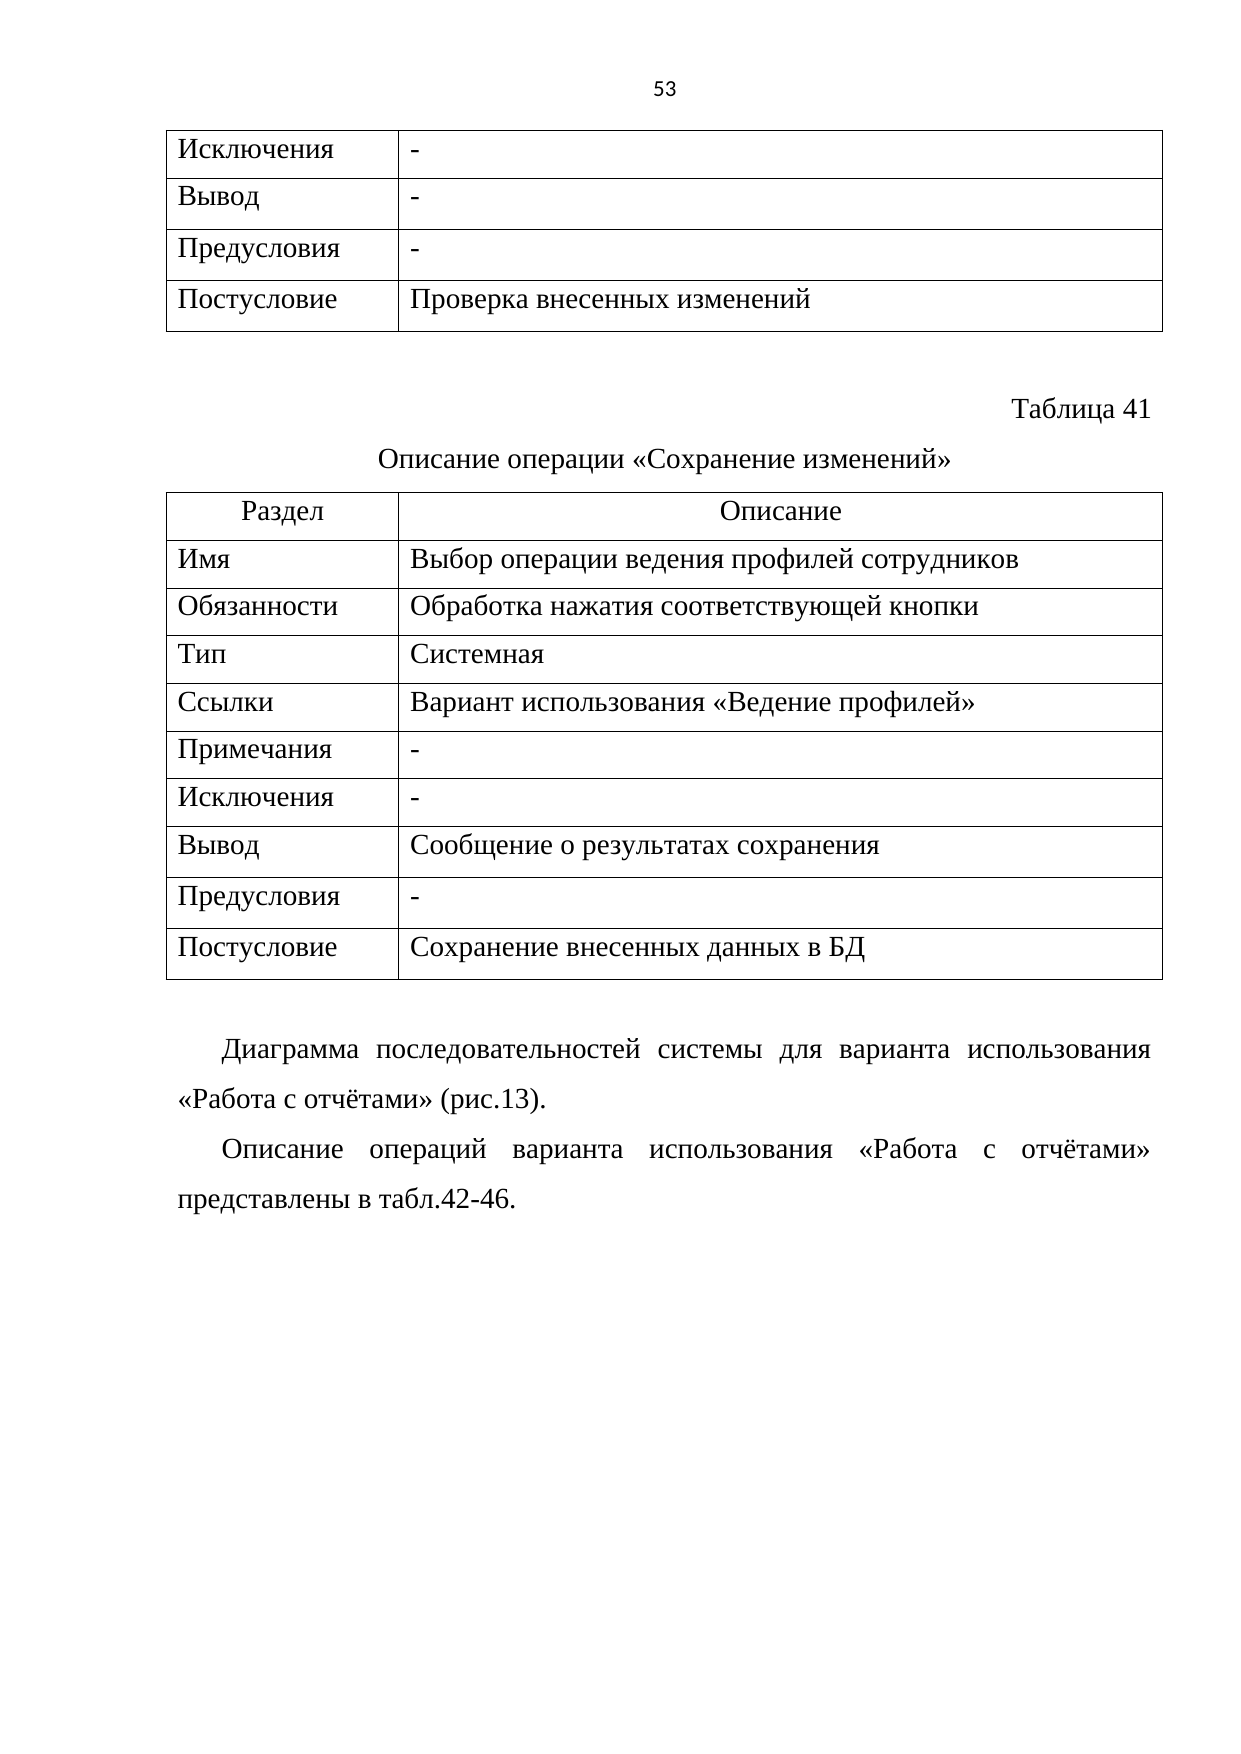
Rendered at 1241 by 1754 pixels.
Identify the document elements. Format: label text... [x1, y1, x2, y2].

table_cell Проверка внесенных изменений [399, 281, 1162, 331]
text Описание операций варианта использования «Работа с отчётами» представлены в табл.42-46. [177, 1131, 1152, 1215]
table_cell - [399, 230, 1162, 280]
table_cell Ссылки [167, 684, 398, 731]
table_cell Имя [167, 541, 398, 587]
table_cell - [399, 732, 1162, 778]
table_cell Обработка нажатия соответствующей кнопки [399, 589, 1162, 635]
table_cell Предусловия [167, 878, 398, 928]
table_cell Сохранение внесенных данных в БД [399, 929, 1162, 979]
table_cell - [399, 179, 1162, 229]
table_cell Постусловие [167, 929, 398, 979]
table_cell Примечания [167, 732, 398, 778]
table_cell Системная [399, 636, 1162, 683]
table_cell Предусловия [167, 230, 398, 280]
table_cell Исключения [167, 131, 398, 177]
table_cell Сообщение о результатах сохранения [399, 827, 1162, 877]
text Таблица 41 [177, 391, 1152, 425]
table_cell Вариант использования «Ведение профилей» [399, 684, 1162, 731]
table_cell Постусловие [167, 281, 398, 331]
table_cell Исключения [167, 779, 398, 826]
table_header Раздел [167, 493, 398, 540]
table_cell Вывод [167, 179, 398, 229]
table_cell Выбор операции ведения профилей сотрудников [399, 541, 1162, 587]
table_cell - [399, 131, 1162, 177]
table_cell - [399, 878, 1162, 928]
text Описание операции «Сохранение изменений» [177, 442, 1152, 475]
text Диаграмма последовательностей системы для варианта использования «Работа с отчётами» (рис.13). [177, 1031, 1152, 1114]
table_cell Обязанности [167, 589, 398, 635]
table_header Описание [399, 493, 1162, 540]
table_cell Вывод [167, 827, 398, 877]
table_cell - [399, 779, 1162, 826]
table_cell Тип [167, 636, 398, 683]
